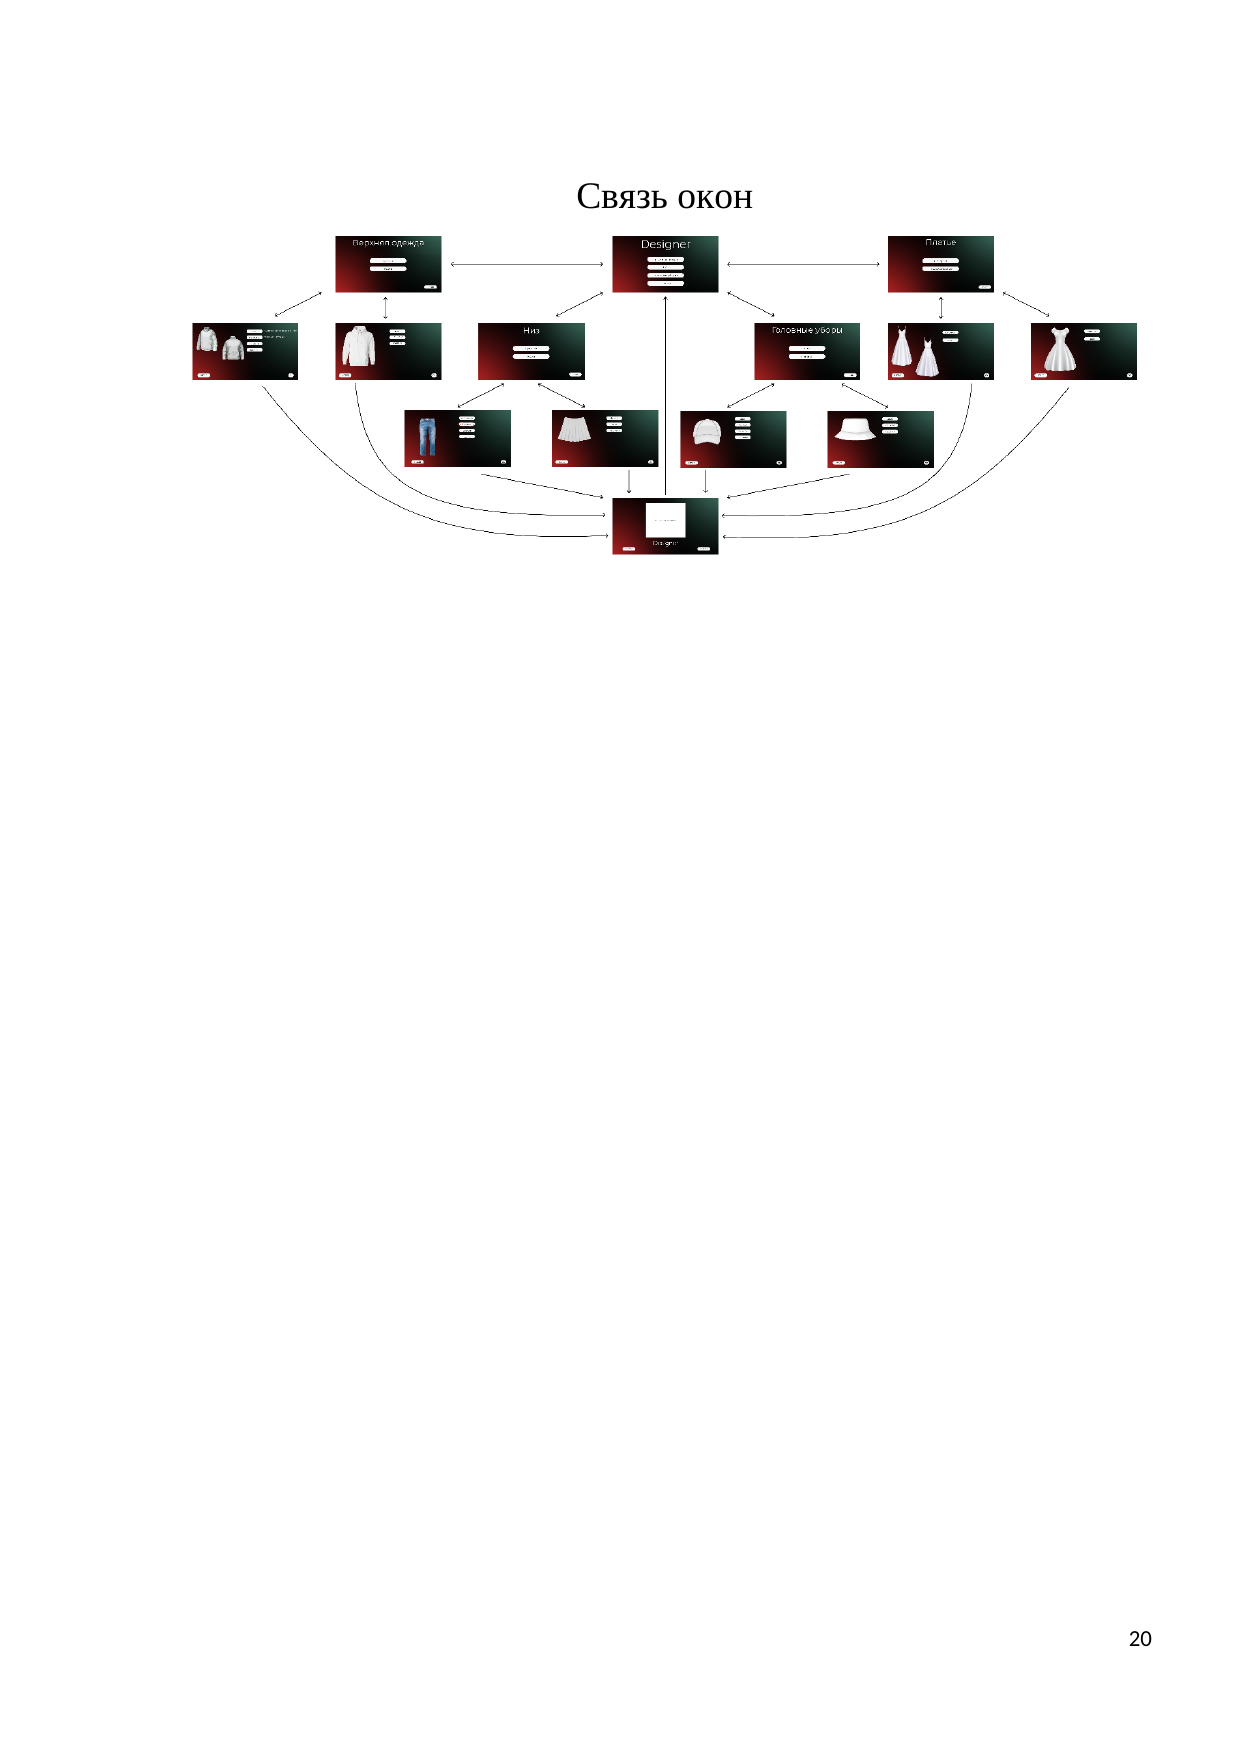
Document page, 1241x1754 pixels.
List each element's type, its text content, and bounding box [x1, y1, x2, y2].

picture [177, 220, 1152, 572]
subtitle Связь окон [177, 173, 1152, 216]
